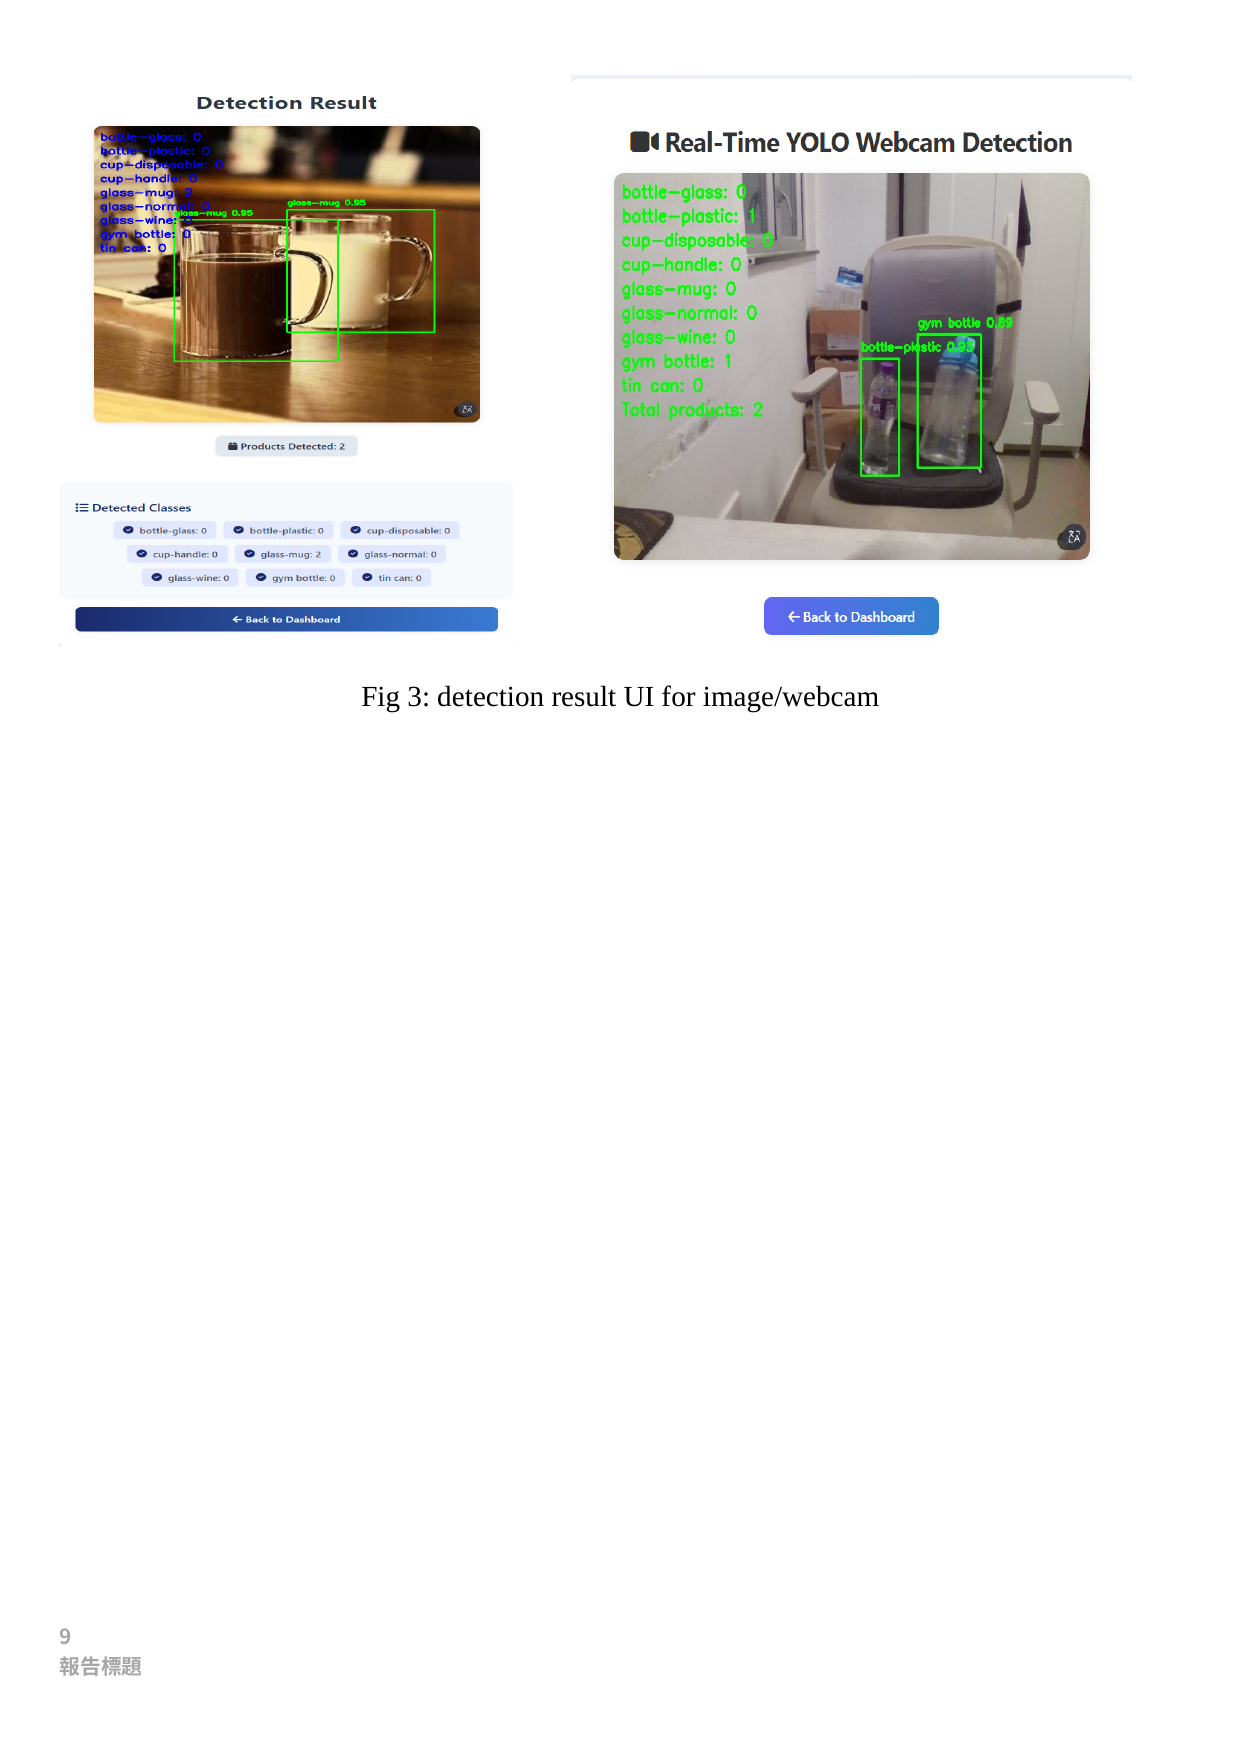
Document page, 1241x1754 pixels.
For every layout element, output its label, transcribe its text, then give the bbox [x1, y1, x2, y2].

picture [571, 75, 1132, 646]
picture [59, 79, 513, 646]
text Fig 3: detection result UI for image/webcam [59, 679, 1181, 713]
